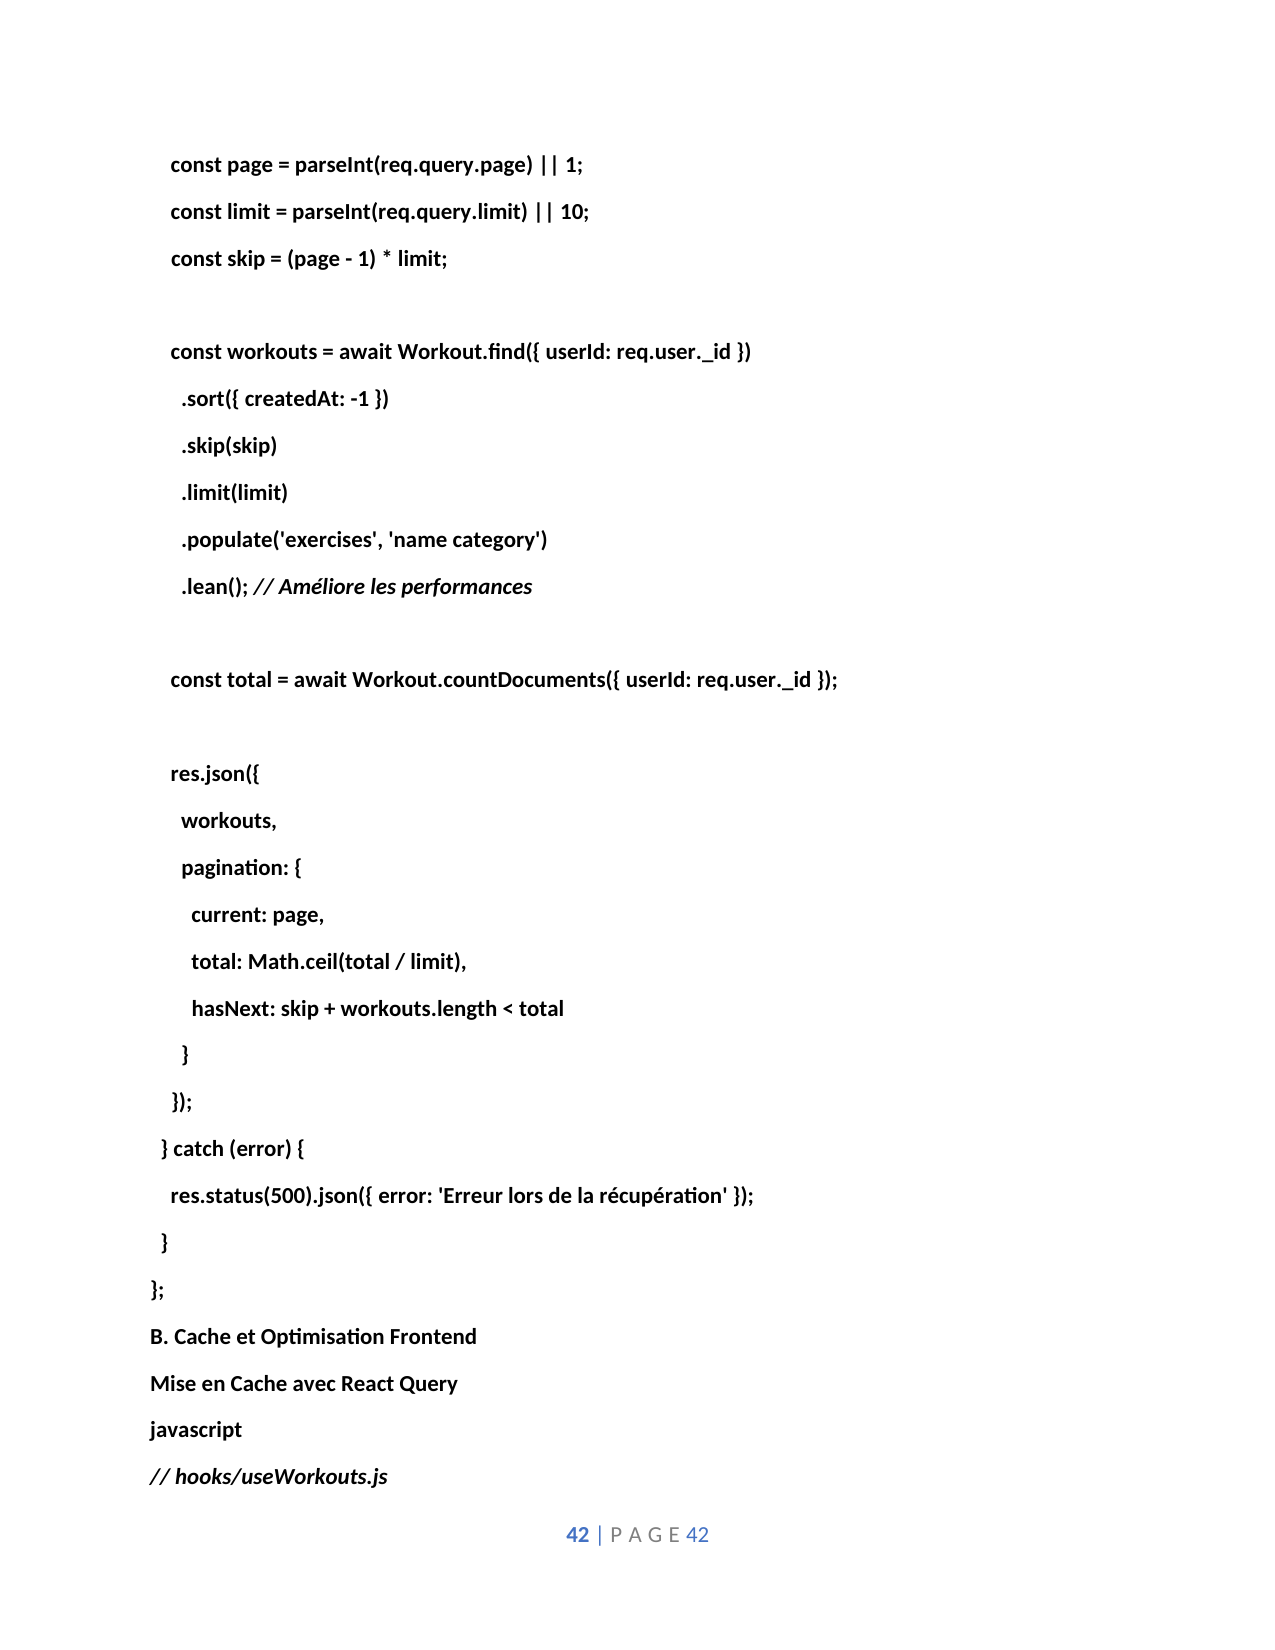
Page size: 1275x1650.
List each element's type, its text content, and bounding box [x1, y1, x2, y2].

text }; [150, 1275, 1125, 1303]
text workouts, [150, 806, 1125, 834]
text const page = parseInt(req.query.page) || 1; [150, 150, 1125, 178]
text const skip = (page - 1) * limit; [150, 244, 1125, 272]
text .sort({ createdAt: -1 }) [150, 384, 1125, 412]
text Mise en Cache avec React Query [150, 1369, 1125, 1397]
text res.status(500).json({ error: 'Erreur lors de la récupération' }); [150, 1181, 1125, 1209]
text const total = await Workout.countDocuments({ userId: req.user._id }); [150, 666, 1125, 694]
text javascript [150, 1416, 1125, 1444]
text .skip(skip) [150, 431, 1125, 459]
text } [150, 1228, 1125, 1256]
text .lean(); // Améliore les performances [150, 572, 1125, 600]
text res.json({ [150, 759, 1125, 787]
text const workouts = await Workout.find({ userId: req.user._id }) [150, 337, 1125, 366]
text .limit(limit) [150, 478, 1125, 506]
text B. Cache et Optimisation Frontend [150, 1322, 1125, 1350]
text total: Math.ceil(total / limit), [150, 947, 1125, 975]
text }); [150, 1087, 1125, 1116]
text current: page, [150, 900, 1125, 928]
text hasNext: skip + workouts.length < total [150, 994, 1125, 1022]
text // hooks/useWorkouts.js [150, 1462, 1125, 1491]
text } [150, 1041, 1125, 1069]
text const limit = parseInt(req.query.limit) || 10; [150, 197, 1125, 225]
text } catch (error) { [150, 1134, 1125, 1162]
text pagination: { [150, 853, 1125, 881]
text .populate('exercises', 'name category') [150, 525, 1125, 553]
